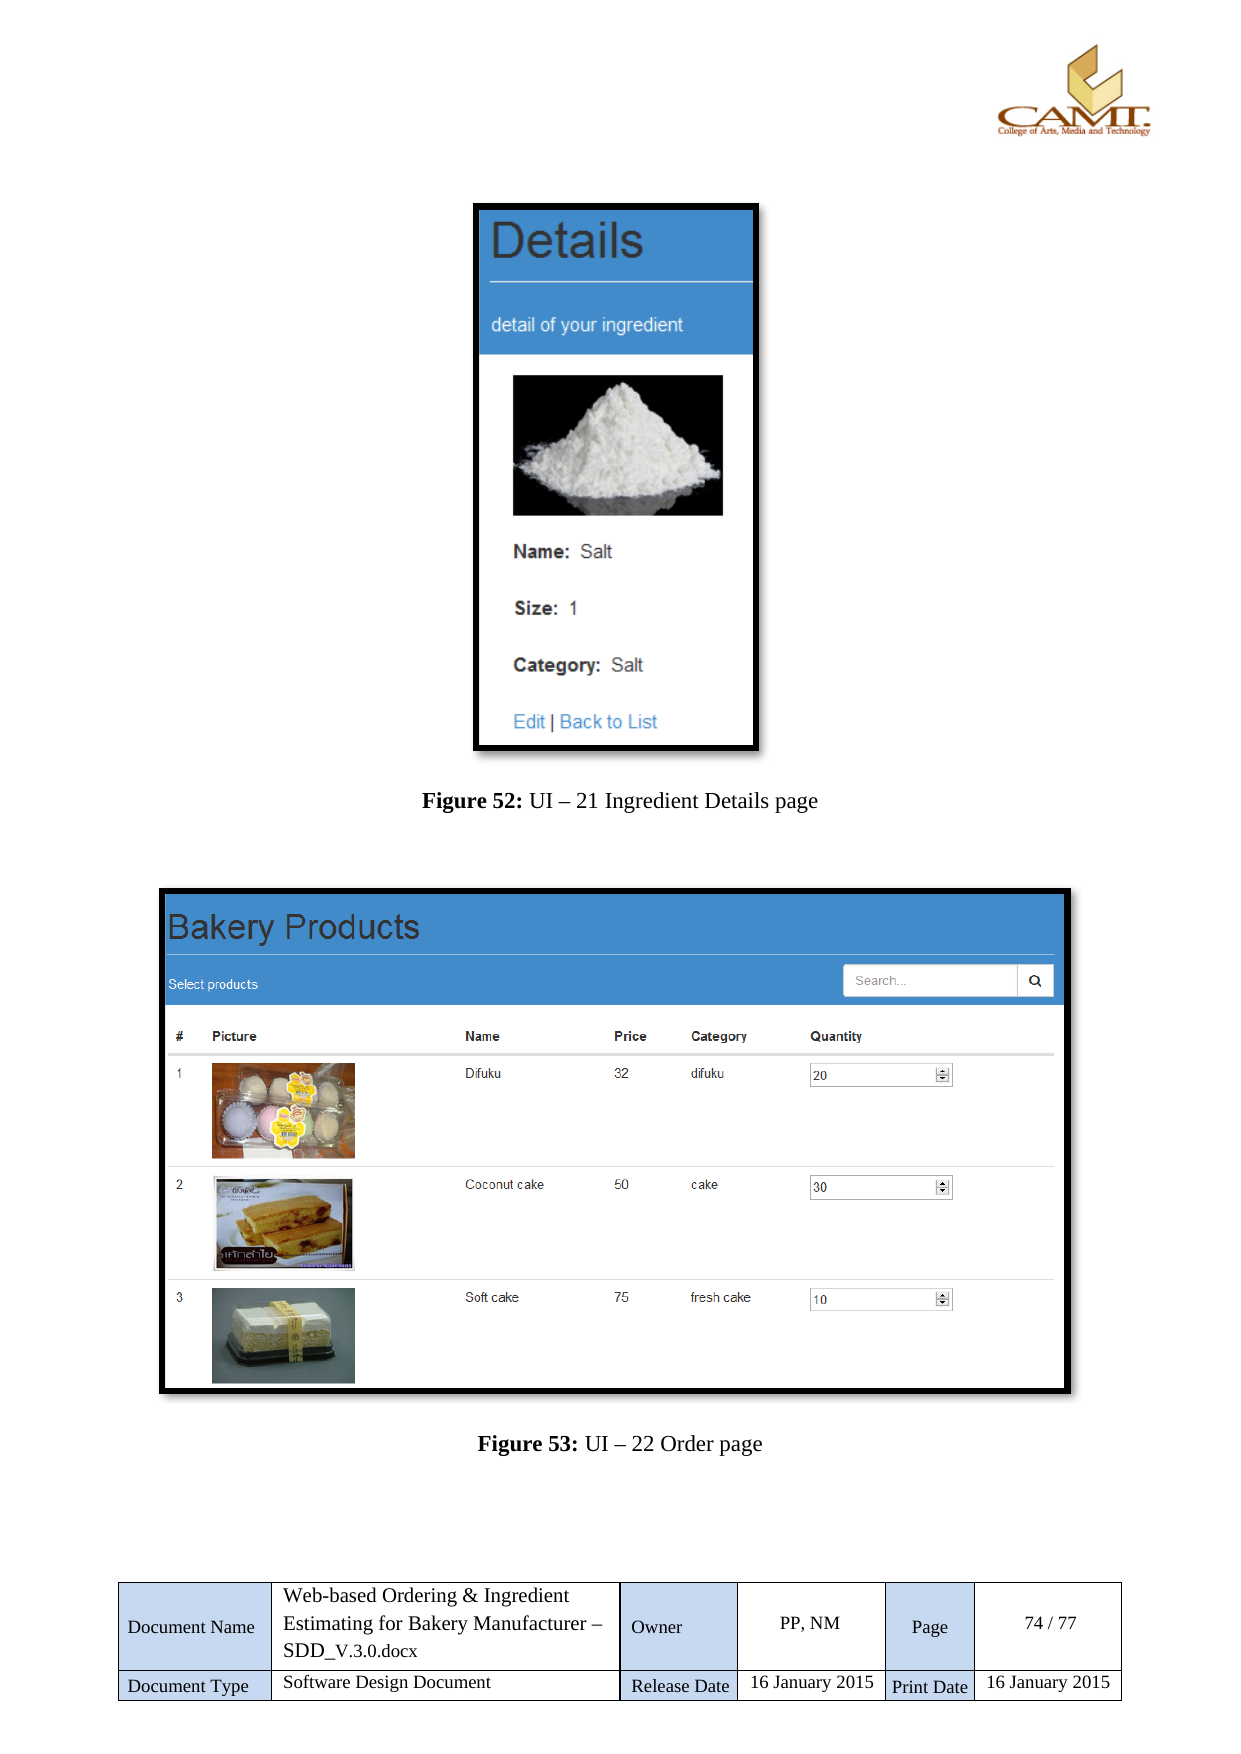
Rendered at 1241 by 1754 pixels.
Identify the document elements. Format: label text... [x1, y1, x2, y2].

picture [989, 37, 1155, 138]
text Figure 53: UI – 22 Order page [150, 1430, 1090, 1457]
picture [479, 210, 753, 745]
picture [165, 894, 1064, 1388]
text Figure 52: UI – 21 Ingredient Details page [150, 787, 1090, 813]
